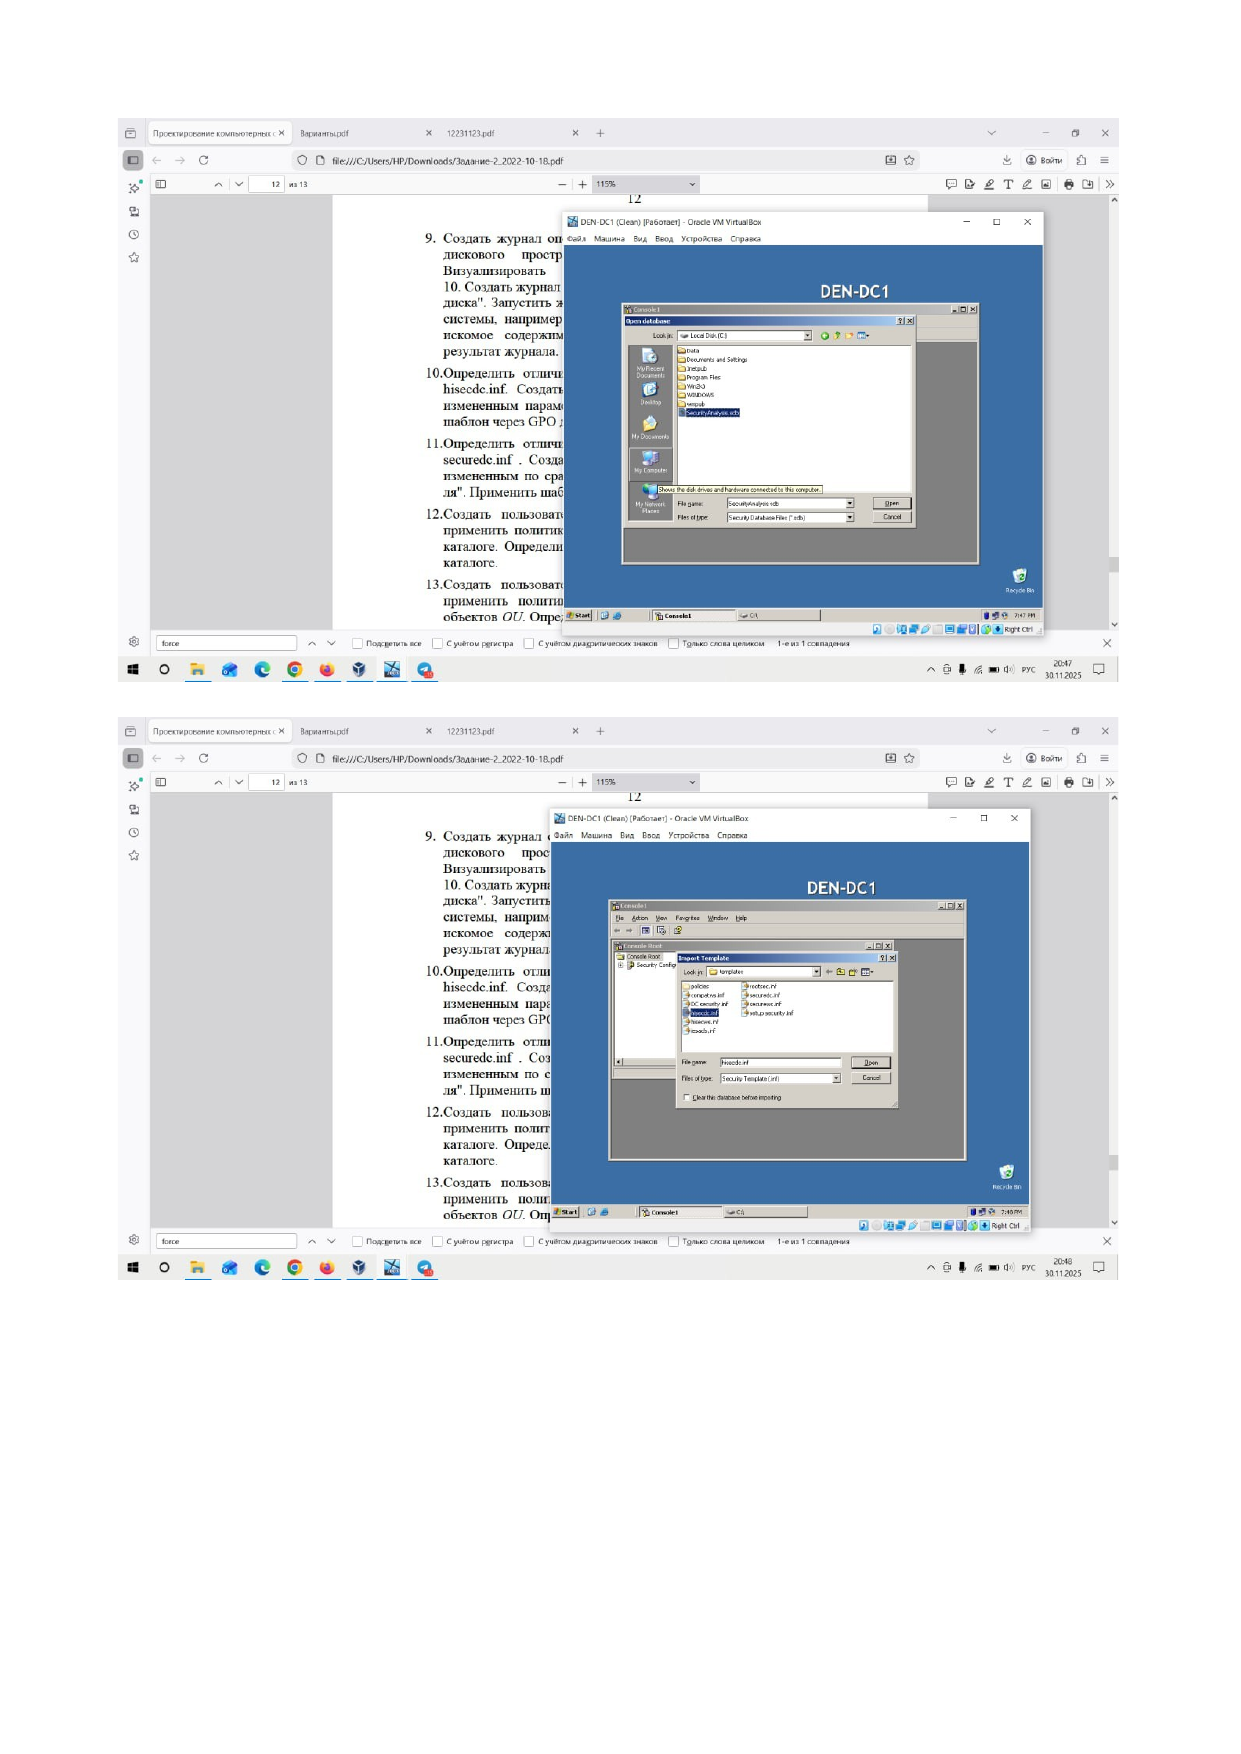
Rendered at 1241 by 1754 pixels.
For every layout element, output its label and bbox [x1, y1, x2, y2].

picture [117, 717, 1119, 1280]
picture [117, 118, 1119, 682]
